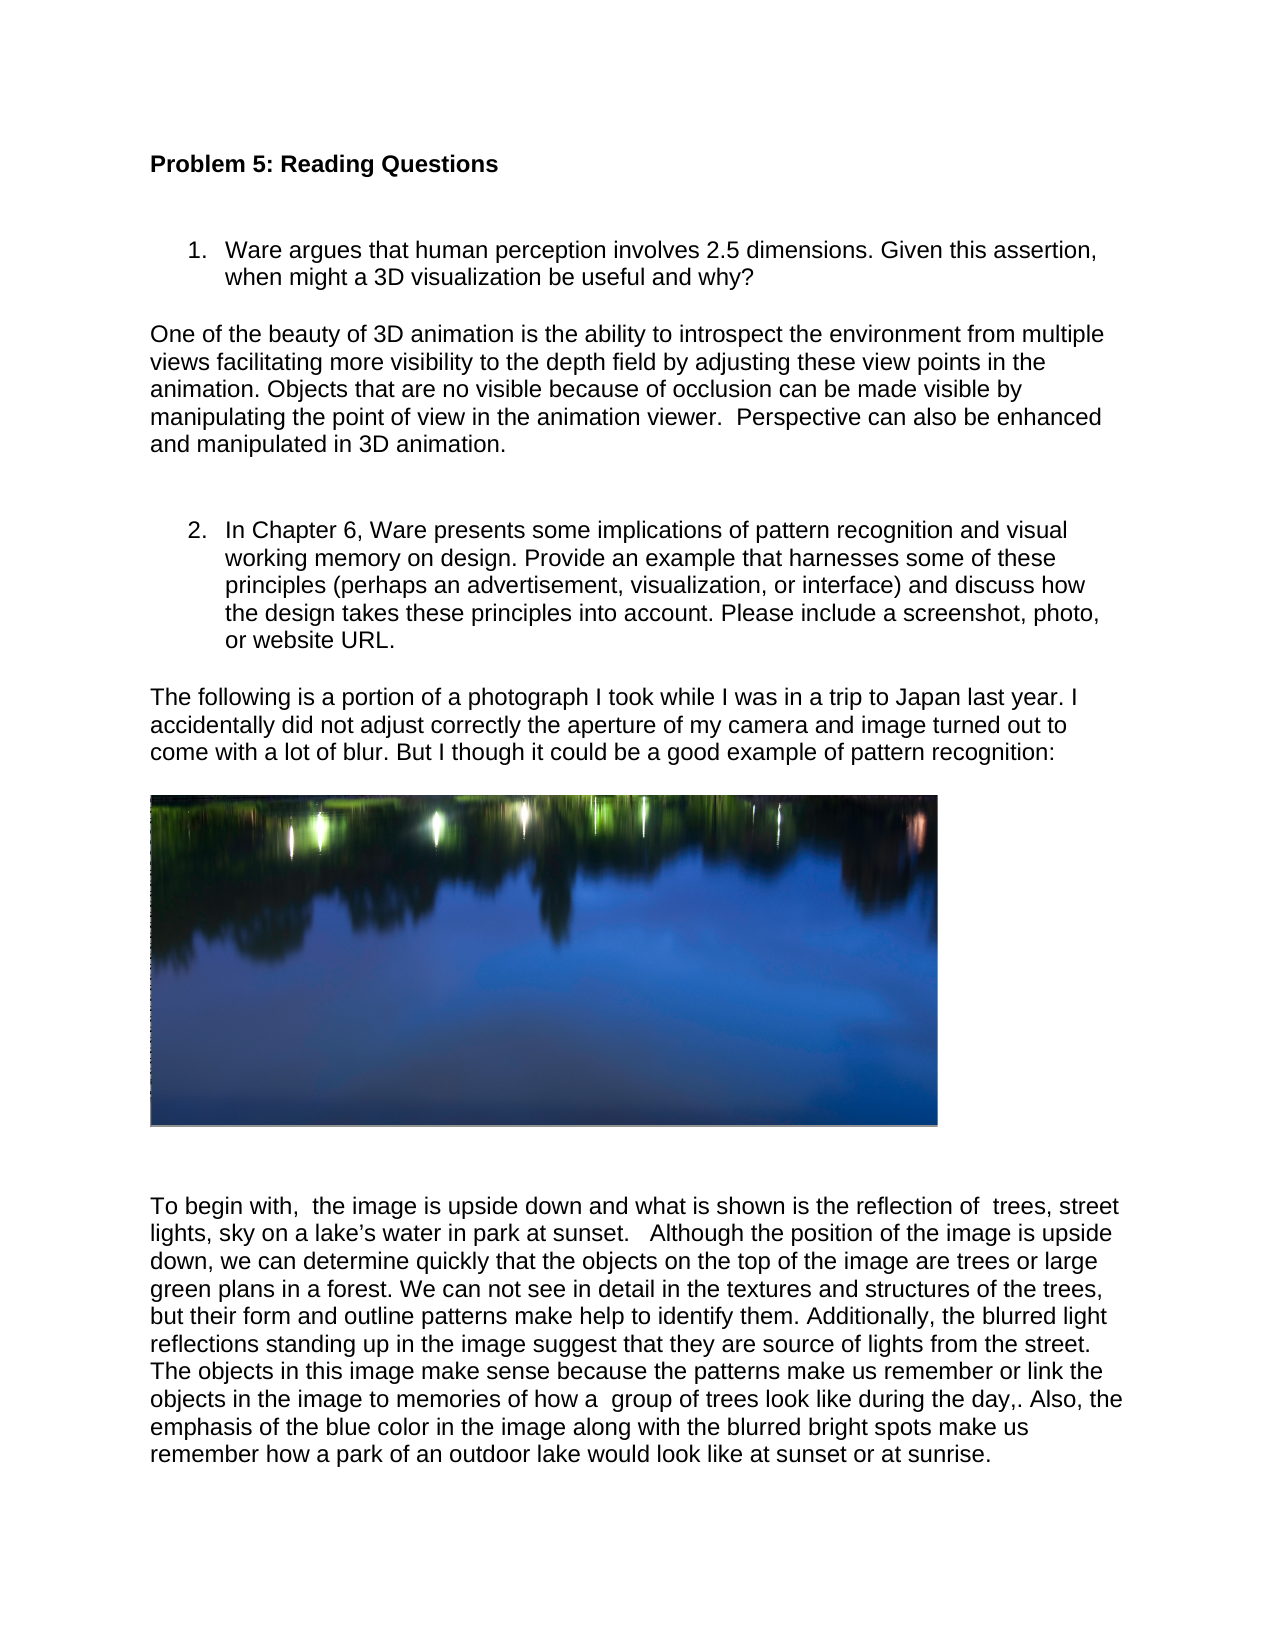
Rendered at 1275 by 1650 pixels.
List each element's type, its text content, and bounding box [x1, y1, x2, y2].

list Ware argues that human perception involves 2.5 dimensions. Given this assertion, when might a 3D visualization be useful and why? [187, 236, 1125, 291]
text One of the beauty of 3D animation is the ability to introspect the environment from multiple views facilitating more visibility to the depth field by adjusting these view points in the animation. Objects that are no visible because of occlusion can be made visible by manipulating the point of view in the animation viewer. Perspective can also be enhanced and manipulated in 3D animation. [150, 320, 1125, 487]
text The following is a portion of a photograph I took while I was in a trip to Japan last year. I accidentally did not adjust correctly the aperture of my camera and image turned out to come with a lot of blur. But I though it could be a good example of pattern recognition: [150, 683, 1125, 766]
picture [150, 795, 938, 1127]
text To begin with, the image is upside down and what is shown is the reflection of trees, street lights, sky on a lake’s water in park at sunset. Although the position of the image is upside down, we can determine quickly that the objects on the top of the image are trees or large green plans in a forest. We can not see in detail in the textures and structures of the trees, but their form and outline patterns make help to identify them. Additionally, the blurred light reflections standing up in the image suggest that they are source of lights from the street. The objects in this image make sense because the patterns make us remember or link the objects in the image to memories of how a group of trees look like during the day,. Also, the emphasis of the blue color in the image along with the blurred bright spots make us remember how a park of an outdoor lake would look like at sunset or at sunrise. [150, 1192, 1125, 1468]
list In Chapter 6, Ware presents some implications of pattern recognition and visual working memory on design. Provide an example that harnesses some of these principles (perhaps an advertisement, visualization, or interface) and discuss how the design takes these principles into account. Please include a screenshot, photo, or website URL. [187, 516, 1125, 654]
text Problem 5: Reading Questions [150, 150, 1125, 206]
